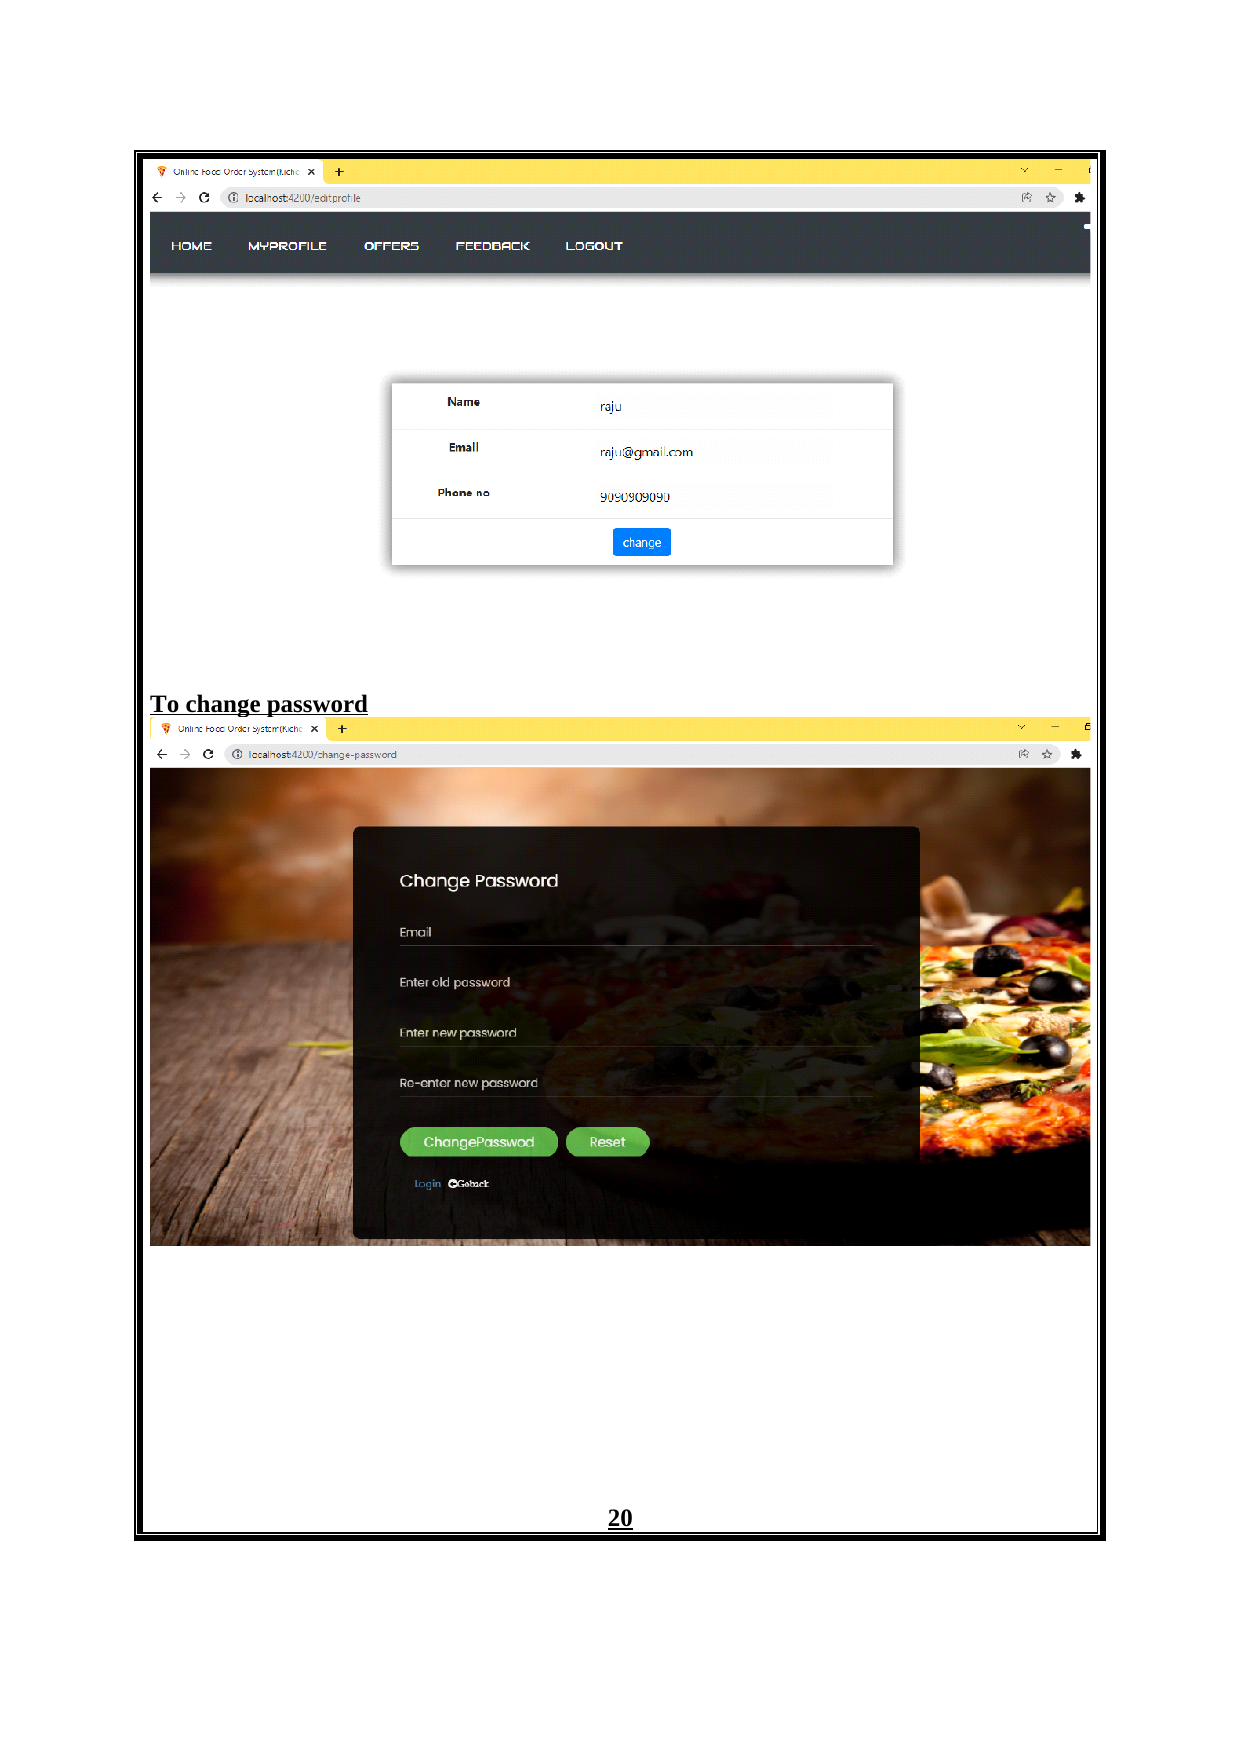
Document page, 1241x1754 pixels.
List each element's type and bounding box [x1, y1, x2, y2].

table_header [143, 159, 1097, 1532]
picture [150, 717, 1091, 1246]
picture [150, 159, 1091, 689]
